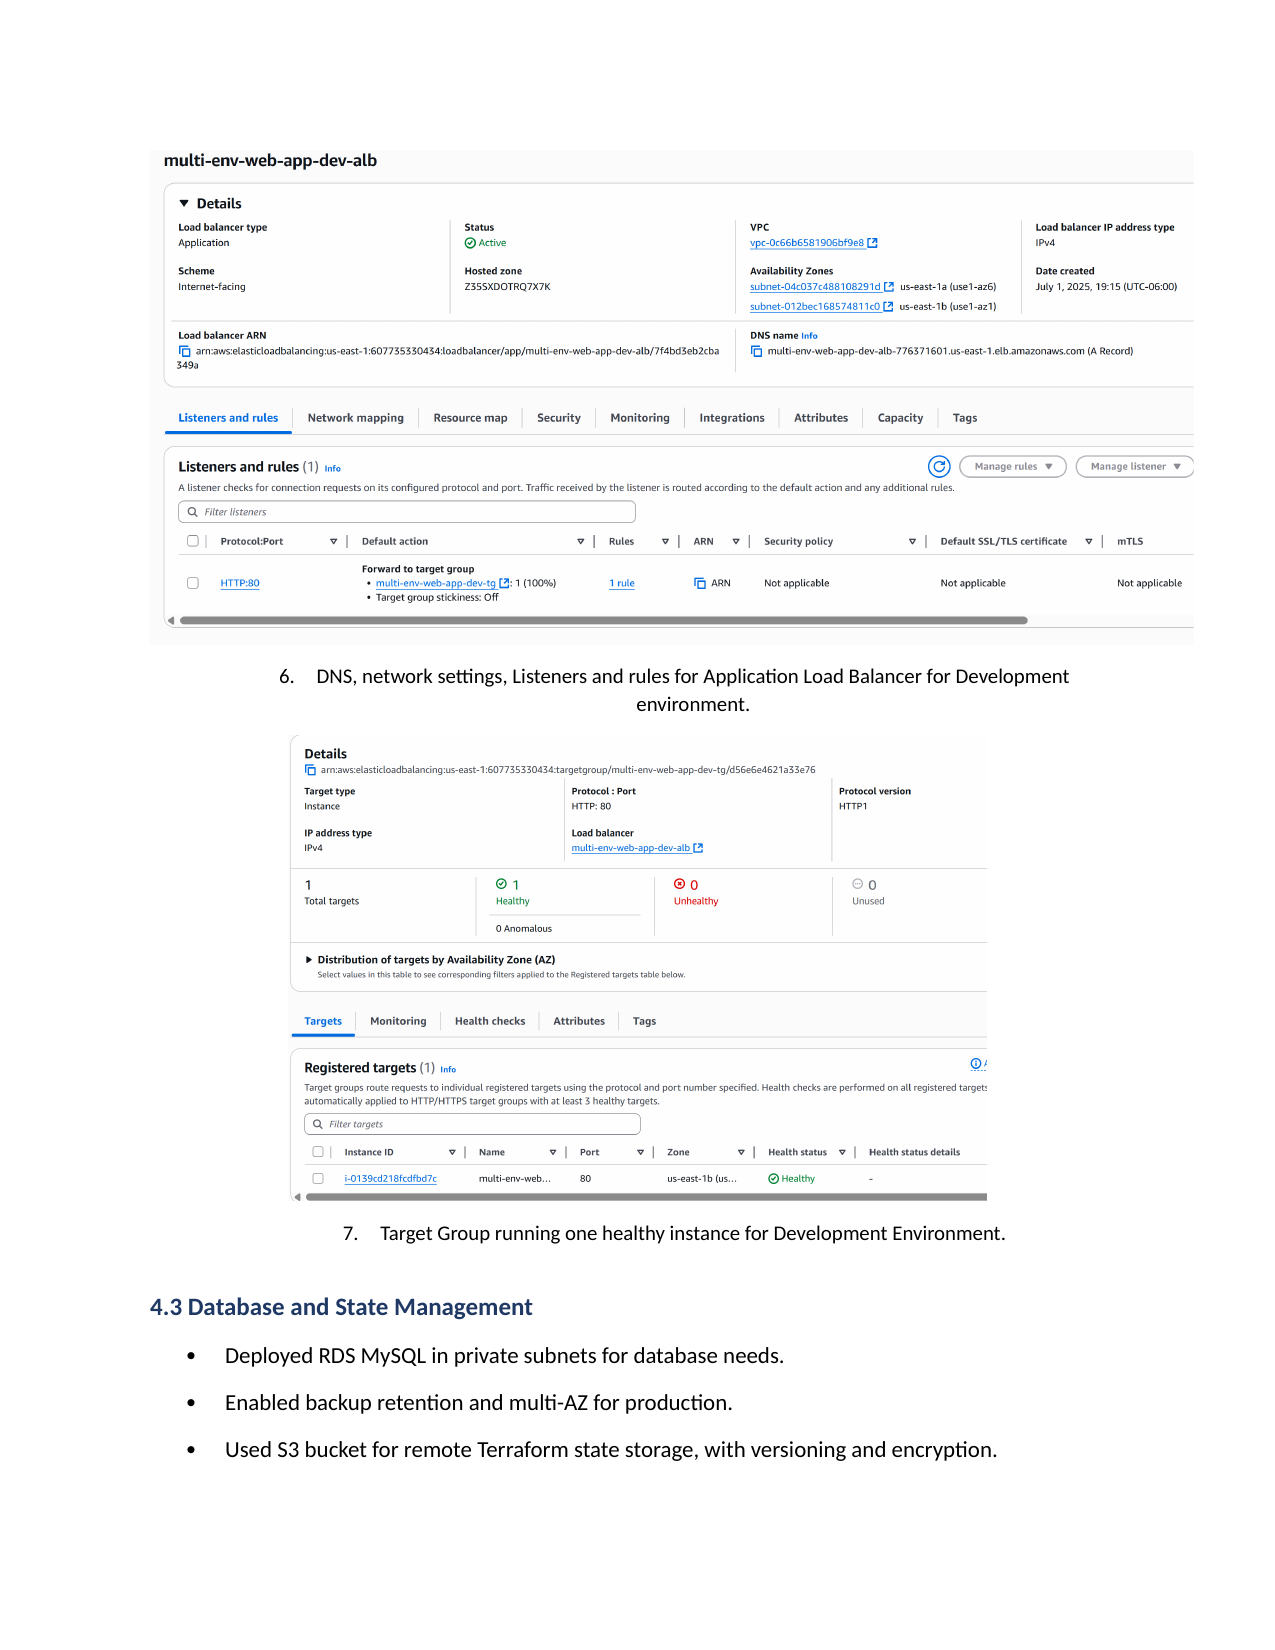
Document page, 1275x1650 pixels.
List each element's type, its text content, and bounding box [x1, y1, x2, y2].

list Deployed RDS MySQL in private subnets for database needs. [187, 1341, 1125, 1369]
picture [150, 150, 1194, 645]
picture [288, 735, 987, 1201]
list Enabled backup retention and multi-AZ for production. [187, 1388, 1125, 1416]
list DNS, network settings, Listeners and rules for Application Load Balancer for Development environment. [224, 663, 1125, 716]
list Used S3 bucket for remote Terraform state storage, with versioning and encryption. [187, 1435, 1125, 1463]
text 4.3 Database and State Management [150, 1291, 1125, 1322]
list Target Group running one healthy instance for Development Environment. [224, 1220, 1125, 1245]
